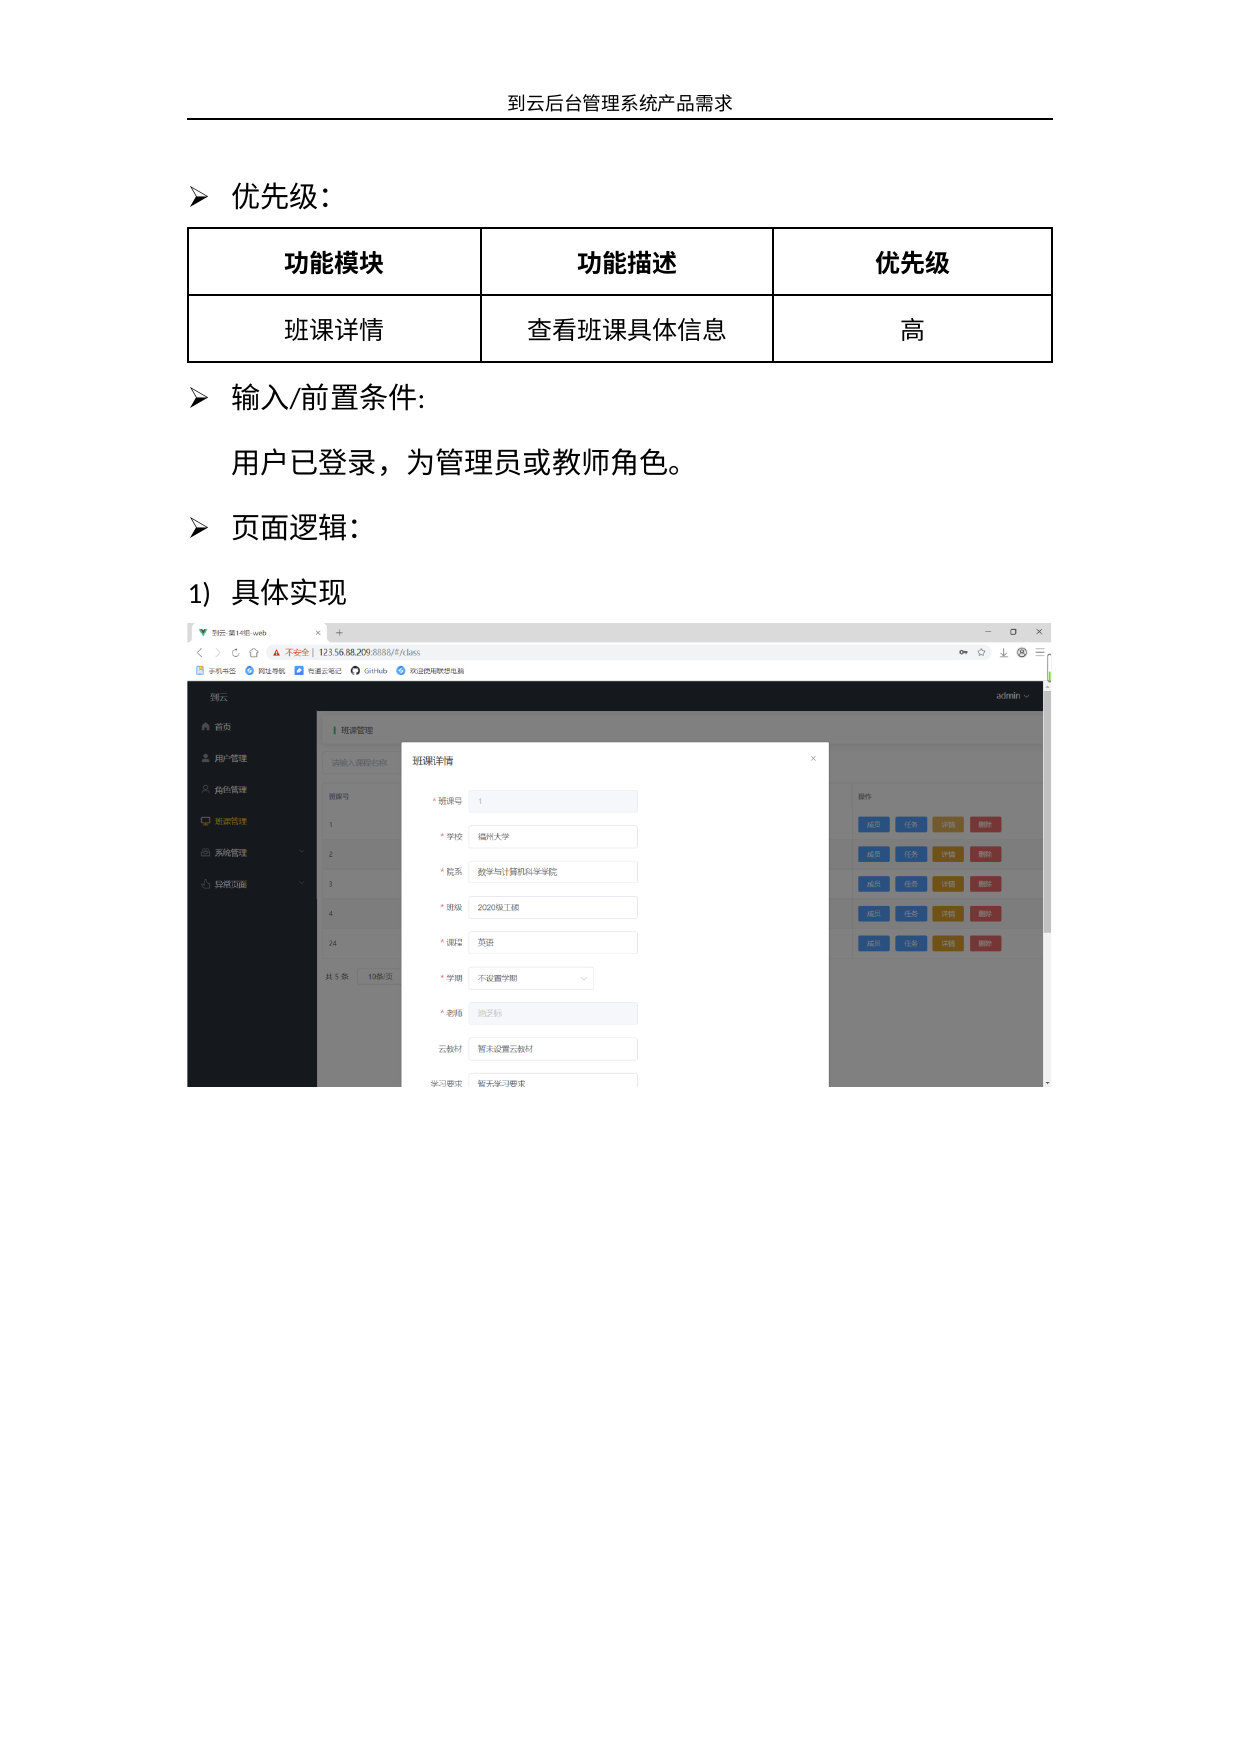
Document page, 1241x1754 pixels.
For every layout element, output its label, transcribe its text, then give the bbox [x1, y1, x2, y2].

table_cell 高 [774, 296, 1051, 361]
table_header 优先级 [774, 229, 1051, 294]
table_header 功能描述 [482, 229, 772, 294]
table_cell 班课详情 [189, 296, 480, 361]
list 输入/前置条件: [187, 363, 1053, 428]
picture [187, 623, 1052, 1087]
table_cell 查看班课具体信息 [482, 296, 772, 361]
list 页面逻辑： [187, 493, 1053, 558]
list 优先级： [187, 162, 1053, 227]
list 具体实现 [187, 558, 1053, 623]
table_header 功能模块 [189, 229, 480, 294]
text 用户已登录，为管理员或教师角色。 [187, 428, 1053, 493]
